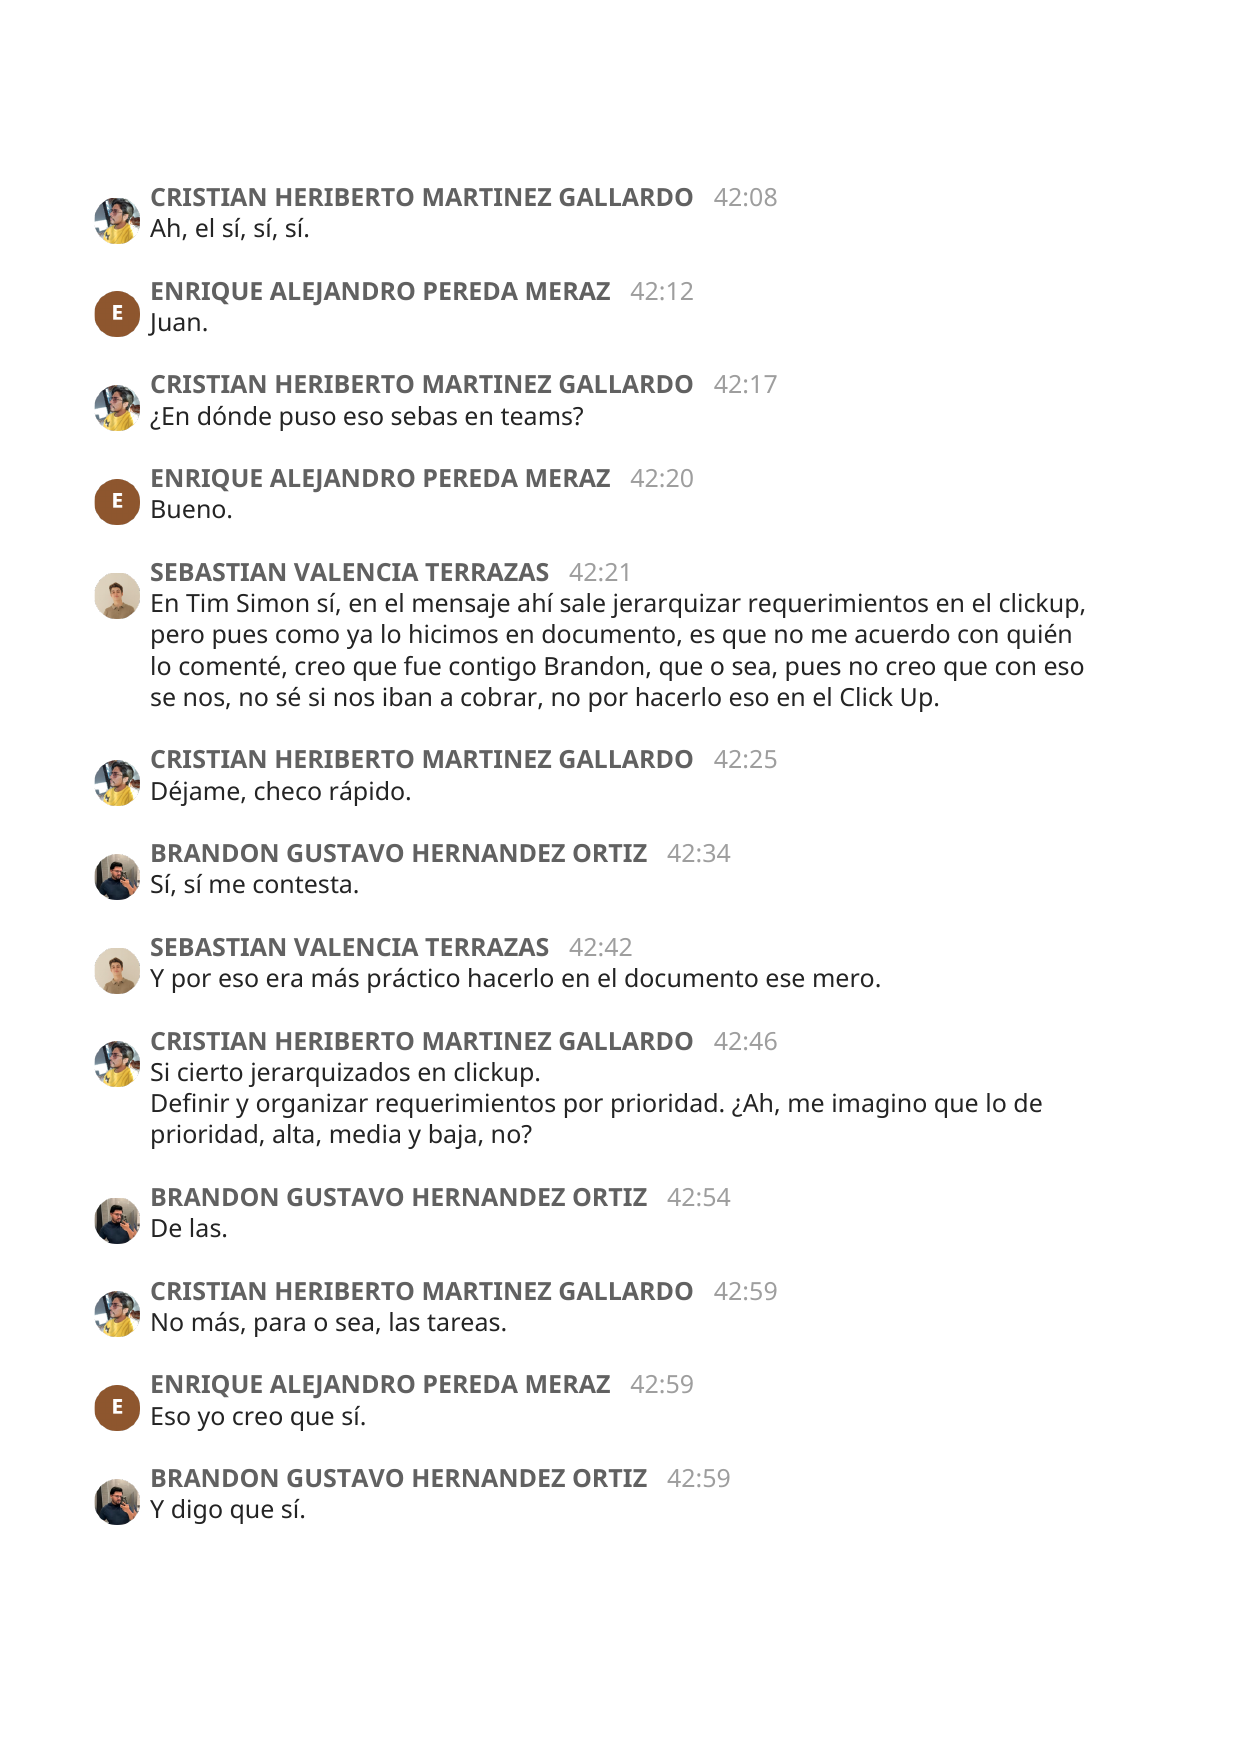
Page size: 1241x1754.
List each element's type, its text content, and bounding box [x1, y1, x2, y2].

text ENRIQUE ALEJANDRO PEREDA MERAZ 42:59 Eso yo creo que sí. [150, 1337, 1090, 1431]
text BRANDON GUSTAVO HERNANDEZ ORTIZ 42:54 De las. [150, 1150, 1090, 1244]
picture [94, 573, 140, 619]
picture [94, 948, 140, 994]
picture [94, 1385, 140, 1431]
text CRISTIAN HERIBERTO MARTINEZ GALLARDO 42:08 Ah, el sí, sí, sí. [150, 150, 1090, 244]
text SEBASTIAN VALENCIA TERRAZAS 42:42 Y por eso era más práctico hacerlo en el documento ese mero. [150, 900, 1090, 994]
text CRISTIAN HERIBERTO MARTINEZ GALLARDO 42:46 Si cierto jerarquizados en clickup. Definir y organizar requerimientos por prioridad. ¿Ah, me imagino que lo de prioridad, alta, media y baja, no? [150, 994, 1090, 1150]
text BRANDON GUSTAVO HERNANDEZ ORTIZ 42:59 Y digo que sí. [150, 1431, 1090, 1525]
picture [94, 291, 140, 337]
text ENRIQUE ALEJANDRO PEREDA MERAZ 42:12 Juan. [150, 244, 1090, 337]
picture [94, 198, 140, 244]
picture [94, 1198, 140, 1244]
text CRISTIAN HERIBERTO MARTINEZ GALLARDO 42:25 Déjame, checo rápido. [150, 712, 1090, 806]
picture [94, 1479, 140, 1525]
text CRISTIAN HERIBERTO MARTINEZ GALLARDO 42:17 ¿En dónde puso eso sebas en teams? [150, 337, 1090, 431]
picture [94, 854, 140, 900]
text BRANDON GUSTAVO HERNANDEZ ORTIZ 42:34 Sí, sí me contesta. [150, 806, 1090, 900]
picture [94, 479, 140, 525]
picture [94, 1041, 140, 1087]
picture [94, 385, 140, 431]
text ENRIQUE ALEJANDRO PEREDA MERAZ 42:20 Bueno. [150, 431, 1090, 525]
text CRISTIAN HERIBERTO MARTINEZ GALLARDO 42:59 No más, para o sea, las tareas. [150, 1244, 1090, 1337]
text SEBASTIAN VALENCIA TERRAZAS 42:21 En Tim Simon sí, en el mensaje ahí sale jerarquizar requerimientos en el clickup, pero pues como ya lo hicimos en documento, es que no me acuerdo con quién lo comenté, creo que fue contigo Brandon, que o sea, pues no creo que con eso se nos, no sé si nos iban a cobrar, no por hacerlo eso en el Click Up. [150, 525, 1090, 712]
picture [94, 760, 140, 806]
picture [94, 1291, 140, 1337]
